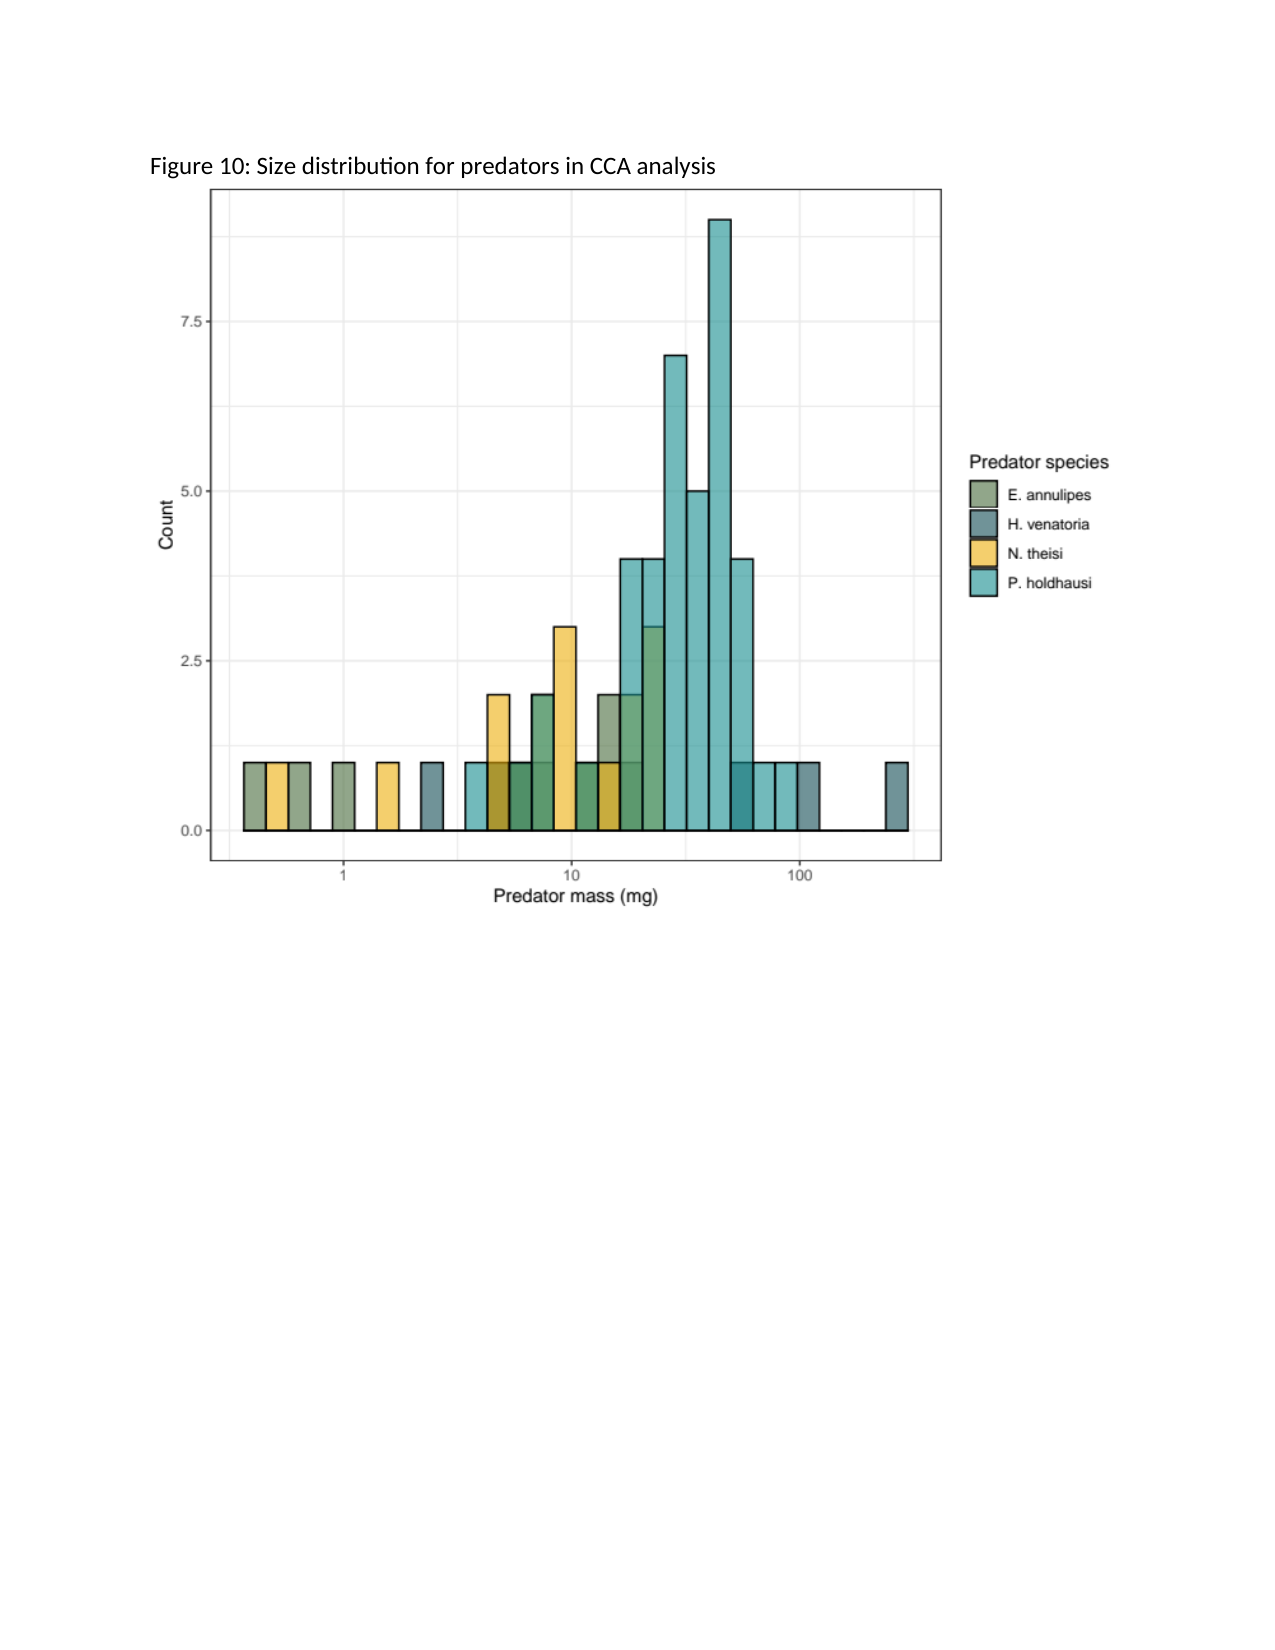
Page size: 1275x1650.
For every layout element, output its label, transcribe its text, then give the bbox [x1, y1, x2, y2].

text Figure 10: Size distribution for predators in CCA analysis [150, 150, 1125, 180]
